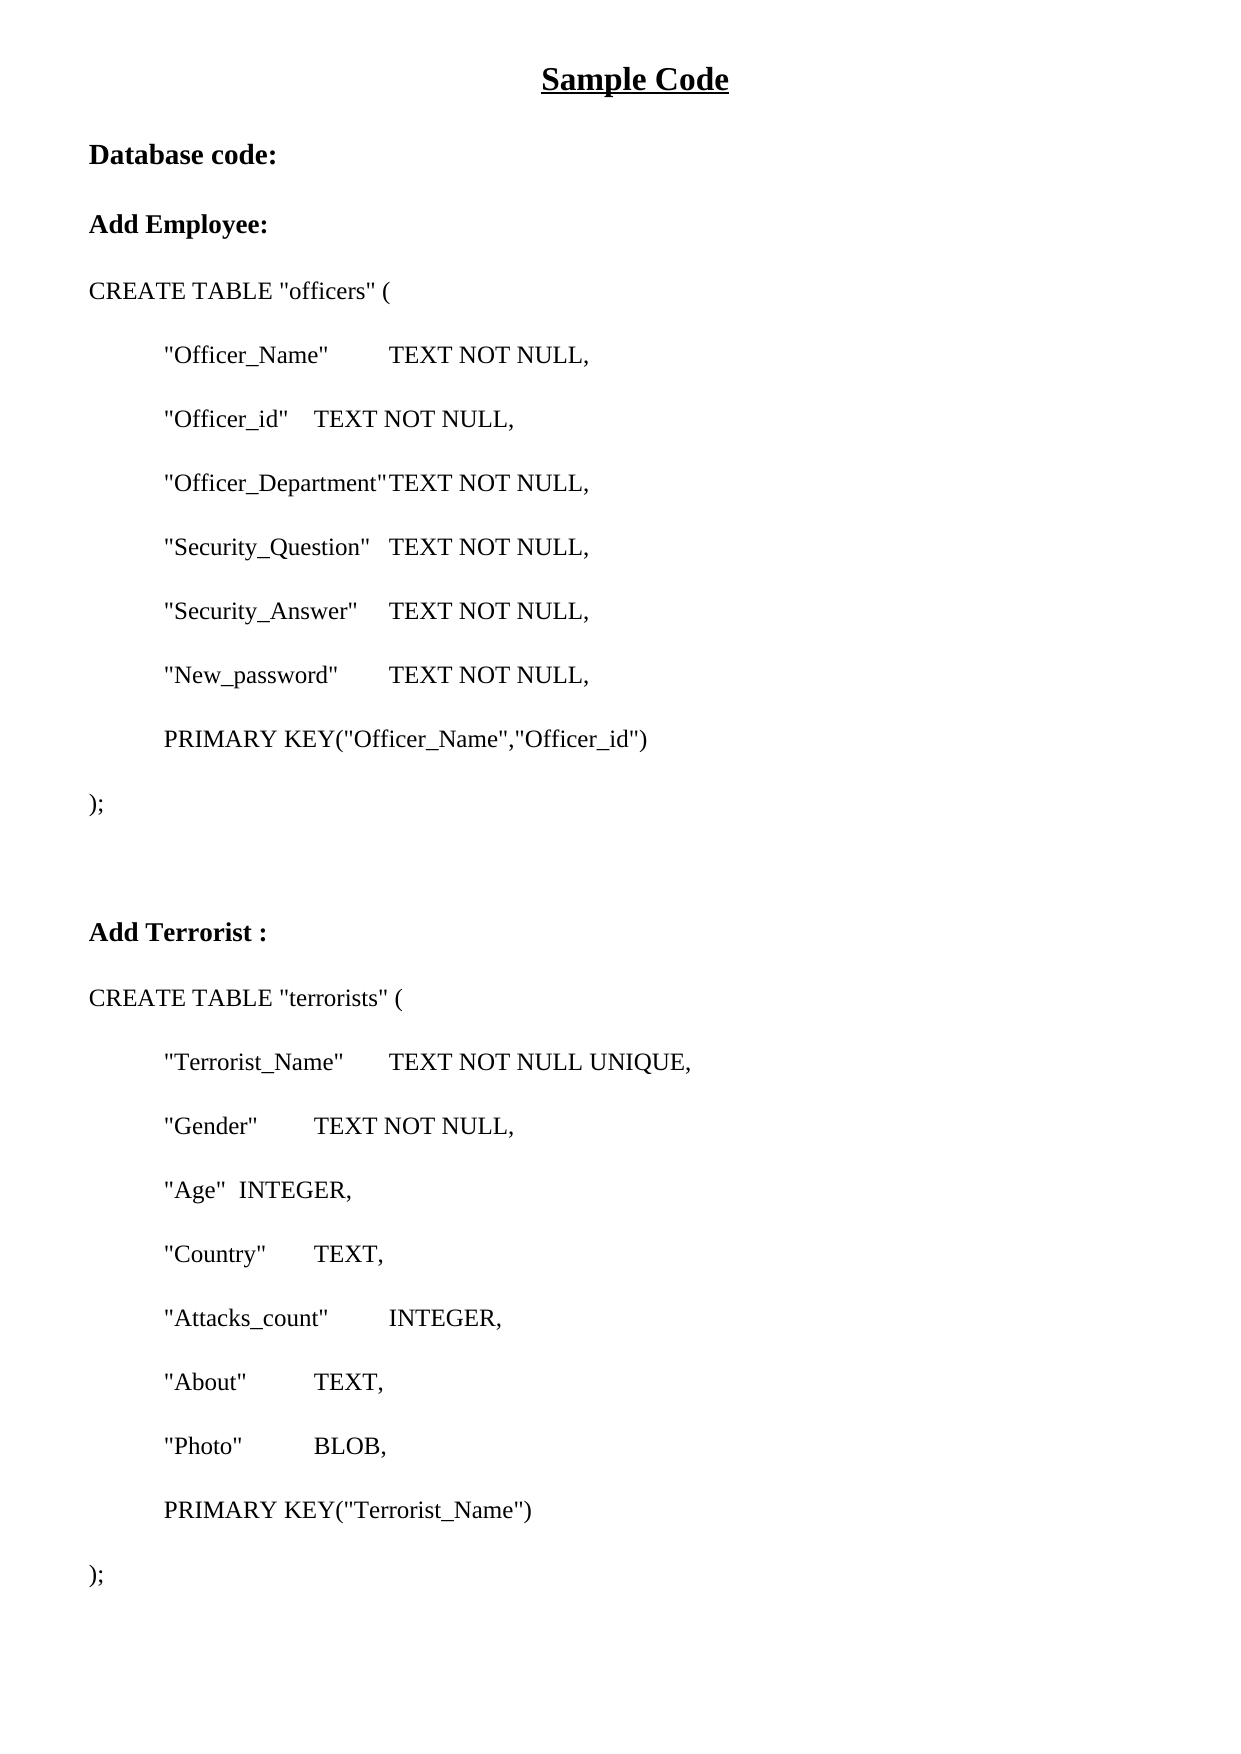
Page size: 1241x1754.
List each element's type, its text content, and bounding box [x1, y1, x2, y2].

text "Attacks_count" INTEGER, [89, 1303, 1181, 1332]
text "Officer_Department" TEXT NOT NULL, [89, 468, 1181, 497]
text CREATE TABLE "terrorists" ( [89, 983, 1181, 1012]
text "Gender" TEXT NOT NULL, [89, 1111, 1181, 1140]
text "Security_Answer" TEXT NOT NULL, [89, 596, 1181, 624]
text Database code: [89, 137, 1181, 171]
text PRIMARY KEY("Officer_Name","Officer_id") [89, 724, 1181, 752]
text "Terrorist_Name" TEXT NOT NULL UNIQUE, [89, 1047, 1181, 1076]
text Sample Code [89, 59, 1181, 97]
text ); [89, 1559, 1181, 1587]
text PRIMARY KEY("Terrorist_Name") [89, 1495, 1181, 1523]
text "Security_Question" TEXT NOT NULL, [89, 532, 1181, 561]
text "New_password" TEXT NOT NULL, [89, 660, 1181, 688]
text "Country" TEXT, [89, 1239, 1181, 1268]
text "Officer_id" TEXT NOT NULL, [89, 404, 1181, 433]
text Add Terrorist : [89, 916, 1181, 947]
text ); [89, 788, 1181, 816]
text Add Employee: [89, 208, 1181, 240]
text "Photo" BLOB, [89, 1431, 1181, 1459]
text "Officer_Name" TEXT NOT NULL, [89, 340, 1181, 369]
text "Age" INTEGER, [89, 1175, 1181, 1204]
text CREATE TABLE "officers" ( [89, 276, 1181, 305]
text "About" TEXT, [89, 1367, 1181, 1396]
